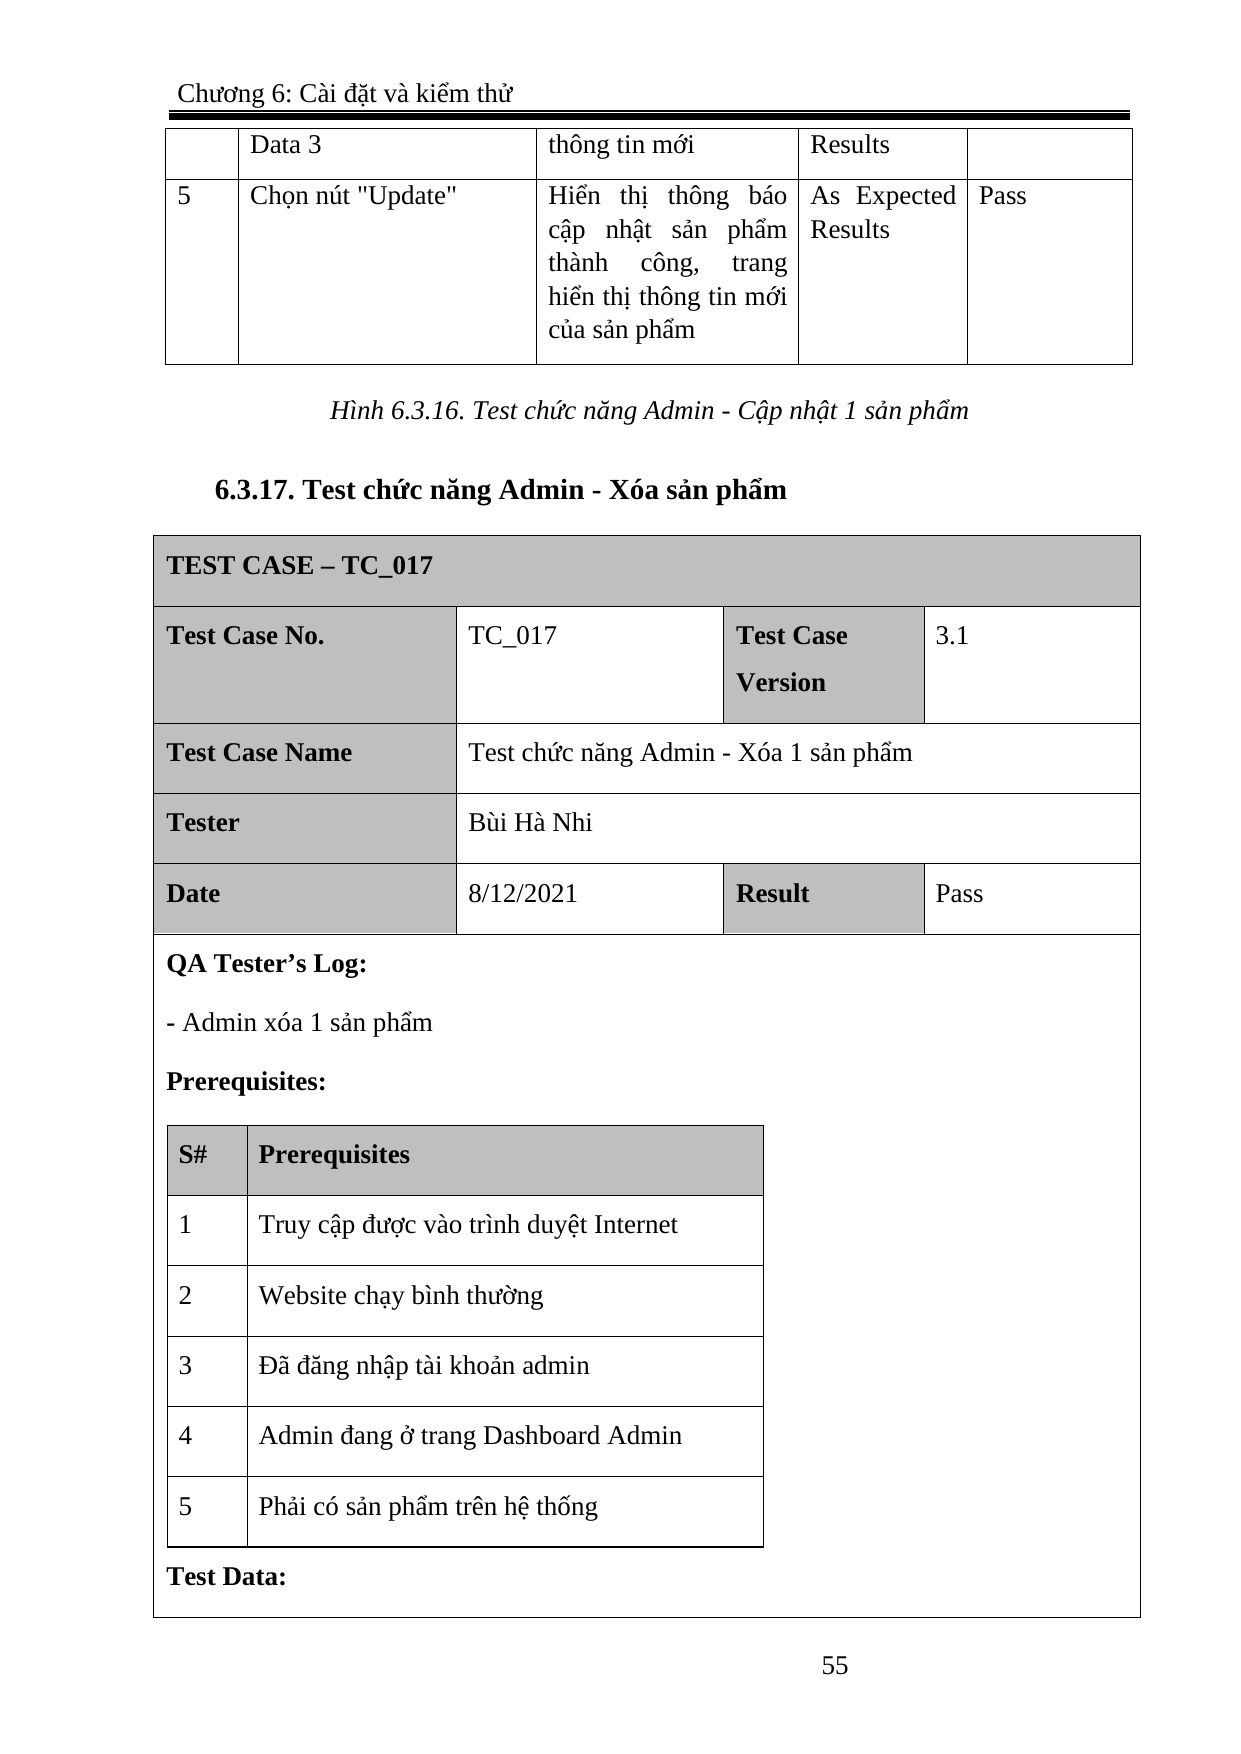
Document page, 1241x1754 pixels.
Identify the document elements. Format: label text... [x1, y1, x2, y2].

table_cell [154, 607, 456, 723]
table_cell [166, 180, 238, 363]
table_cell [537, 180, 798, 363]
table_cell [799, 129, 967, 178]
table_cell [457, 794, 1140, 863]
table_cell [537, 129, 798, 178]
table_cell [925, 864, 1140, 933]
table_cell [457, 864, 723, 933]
subtitle Hình 6.3.16. Test chức năng Admin - Cập nhật 1 sản phẩm [177, 394, 1122, 425]
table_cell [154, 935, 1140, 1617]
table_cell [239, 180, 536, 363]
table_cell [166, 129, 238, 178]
subtitle 6.3.17. Test chức năng Admin - Xóa sản phẩm [177, 472, 1122, 506]
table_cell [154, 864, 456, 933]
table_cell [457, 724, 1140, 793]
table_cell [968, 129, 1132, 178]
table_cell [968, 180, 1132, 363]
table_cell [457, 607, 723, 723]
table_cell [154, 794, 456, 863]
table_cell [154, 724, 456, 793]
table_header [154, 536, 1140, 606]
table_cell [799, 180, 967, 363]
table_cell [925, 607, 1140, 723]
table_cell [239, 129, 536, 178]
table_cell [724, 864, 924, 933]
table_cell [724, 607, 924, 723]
